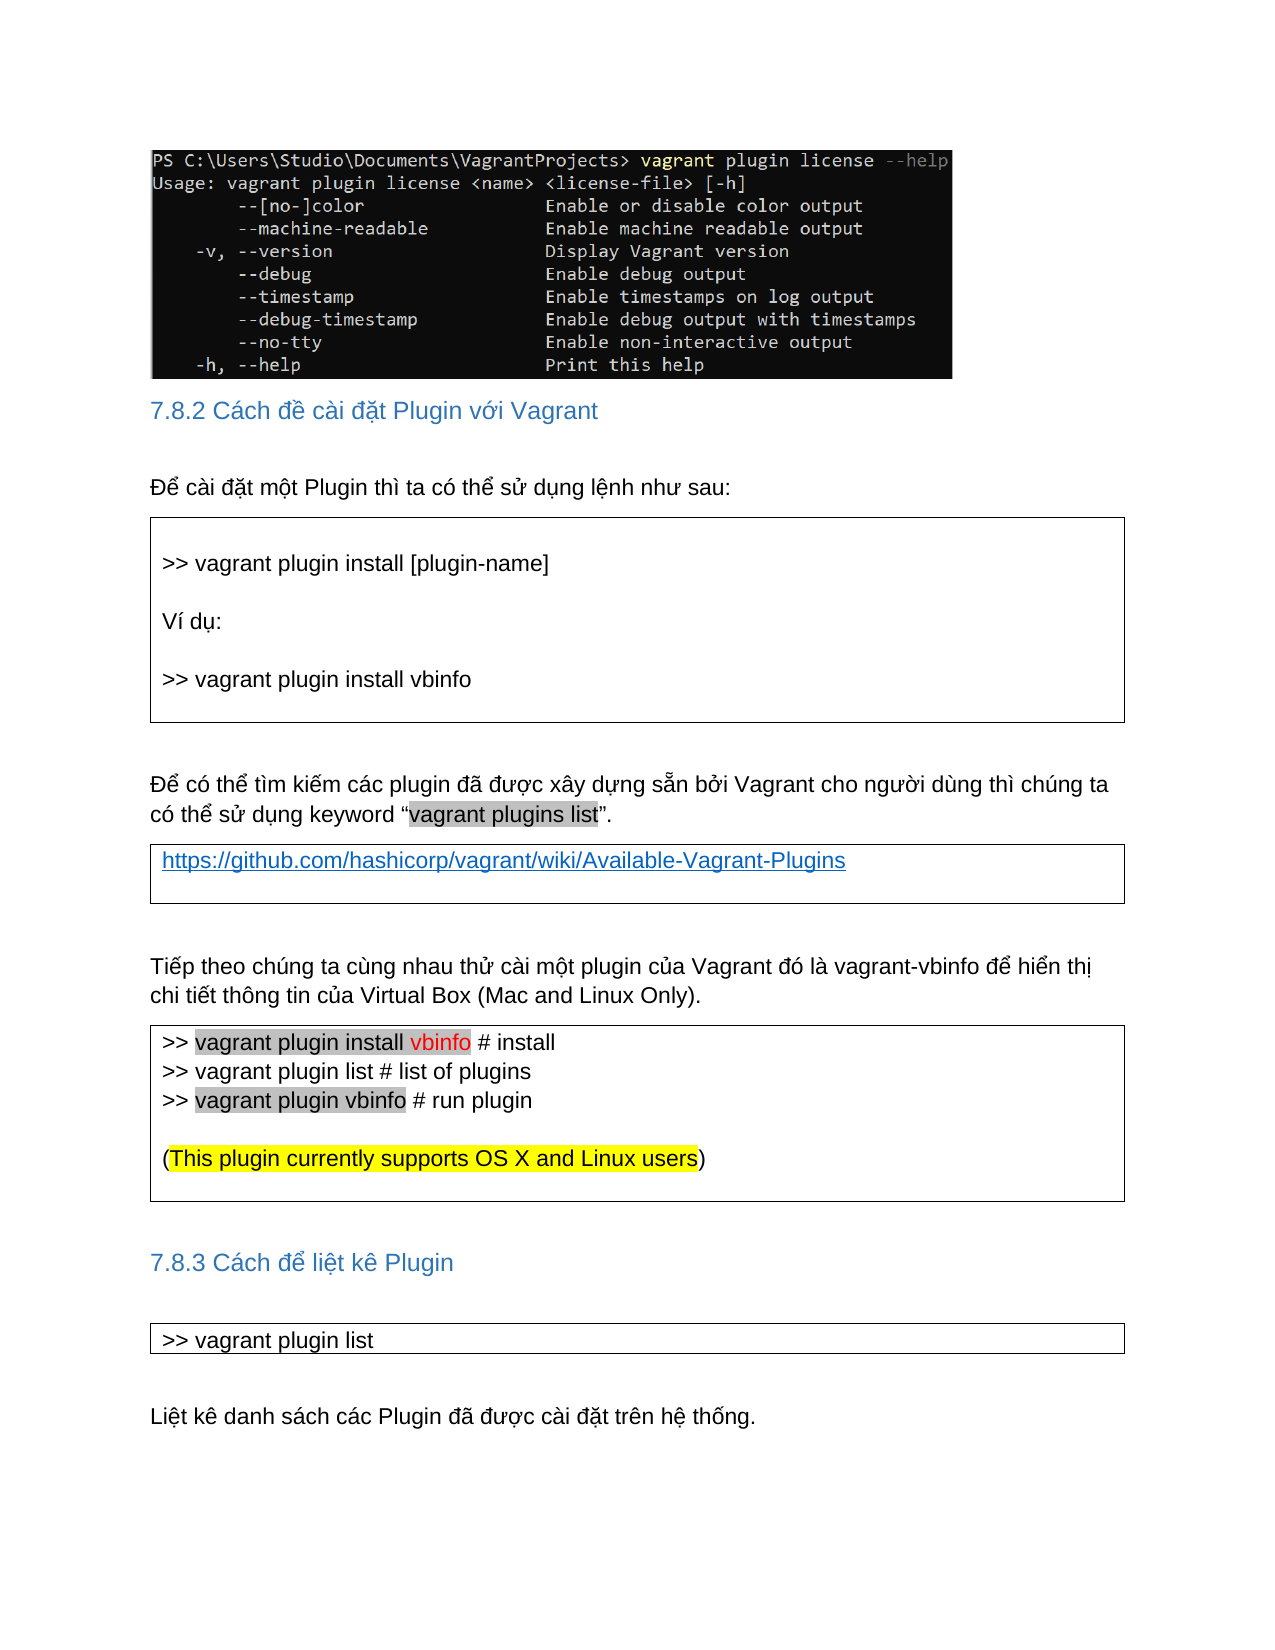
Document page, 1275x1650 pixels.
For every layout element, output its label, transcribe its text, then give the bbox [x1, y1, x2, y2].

text Để có thể tìm kiếm các plugin đã được xây dựng sẵn bởi Vagrant cho người dùng thì chúng ta có thể sử dụng keyword “vagrant plugins list”. [150, 769, 1125, 827]
text Liệt kê danh sách các Plugin đã được cài đặt trên hệ thống. [150, 1400, 1125, 1429]
subtitle 7.8.2 Cách đề cài đặt Plugin với Vagrant [150, 396, 1125, 425]
picture [150, 150, 953, 379]
subtitle 7.8.3 Cách để liệt kê Plugin [150, 1248, 1125, 1277]
table_header https://github.com/hashicorp/vagrant/wiki/Available-Vagrant-Plugins [151, 845, 1124, 903]
table_header >> vagrant plugin install [plugin-name] Ví dụ: >> vagrant plugin install vbinfo [151, 518, 1124, 722]
text Tiếp theo chúng ta cùng nhau thử cài một plugin của Vagrant đó là vagrant-vbinfo để hiển thị chi tiết thông tin của Virtual Box (Mac and Linux Only). [150, 950, 1125, 1008]
table_header >> vagrant plugin install vbinfo # install >> vagrant plugin list # list of plugins >> vagrant plugin vbinfo # run plugin (This plugin currently supports OS X and Linux users) [151, 1026, 1124, 1201]
table_header >> vagrant plugin list [151, 1324, 1124, 1353]
text Để cài đặt một Plugin thì ta có thể sử dụng lệnh như sau: [150, 471, 1125, 500]
